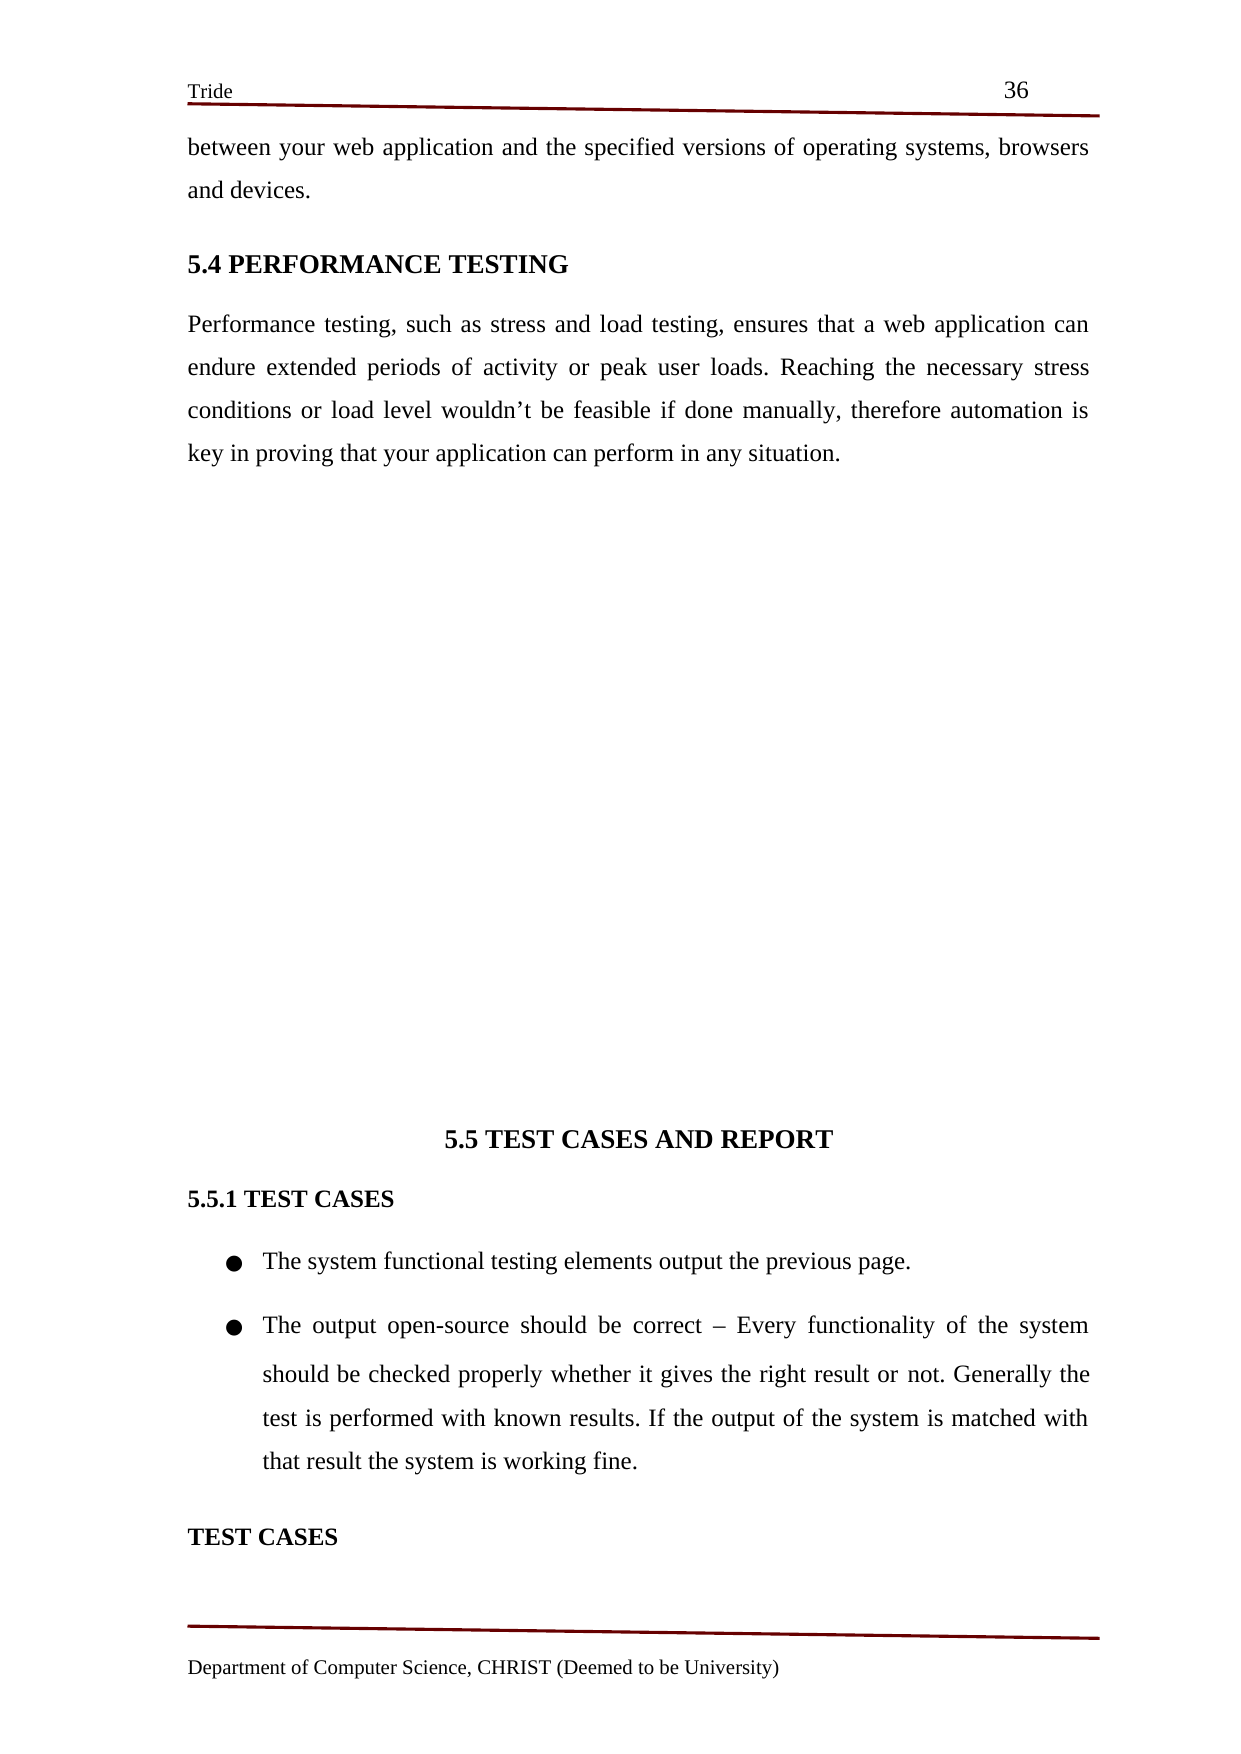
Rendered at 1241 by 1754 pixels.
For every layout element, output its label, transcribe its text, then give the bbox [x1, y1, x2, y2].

text 5.5 TEST CASES AND REPORT [187, 1124, 1090, 1155]
list The system functional testing elements output the previous page. [225, 1238, 1090, 1281]
text Performance testing, such as stress and load testing, ensures that a web application can endure extended periods of activity or peak user loads. Reaching the necessary stress conditions or load level wouldn’t be feasible if done manually, therefore automation is key in proving that your application can perform in any situation. [187, 309, 1090, 467]
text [187, 132, 1090, 204]
text TEST CASES [187, 1514, 1090, 1552]
subtitle 5.4 PERFORMANCE TESTING [187, 248, 1108, 279]
list The output open-source should be correct – Every functionality of the system should be checked properly whether it gives the right result or not. Generally the test is performed with known results. If the output of the system is matched with that result the system is working fine. [225, 1302, 1090, 1474]
text 5.5.1 TEST CASES [187, 1180, 1090, 1213]
